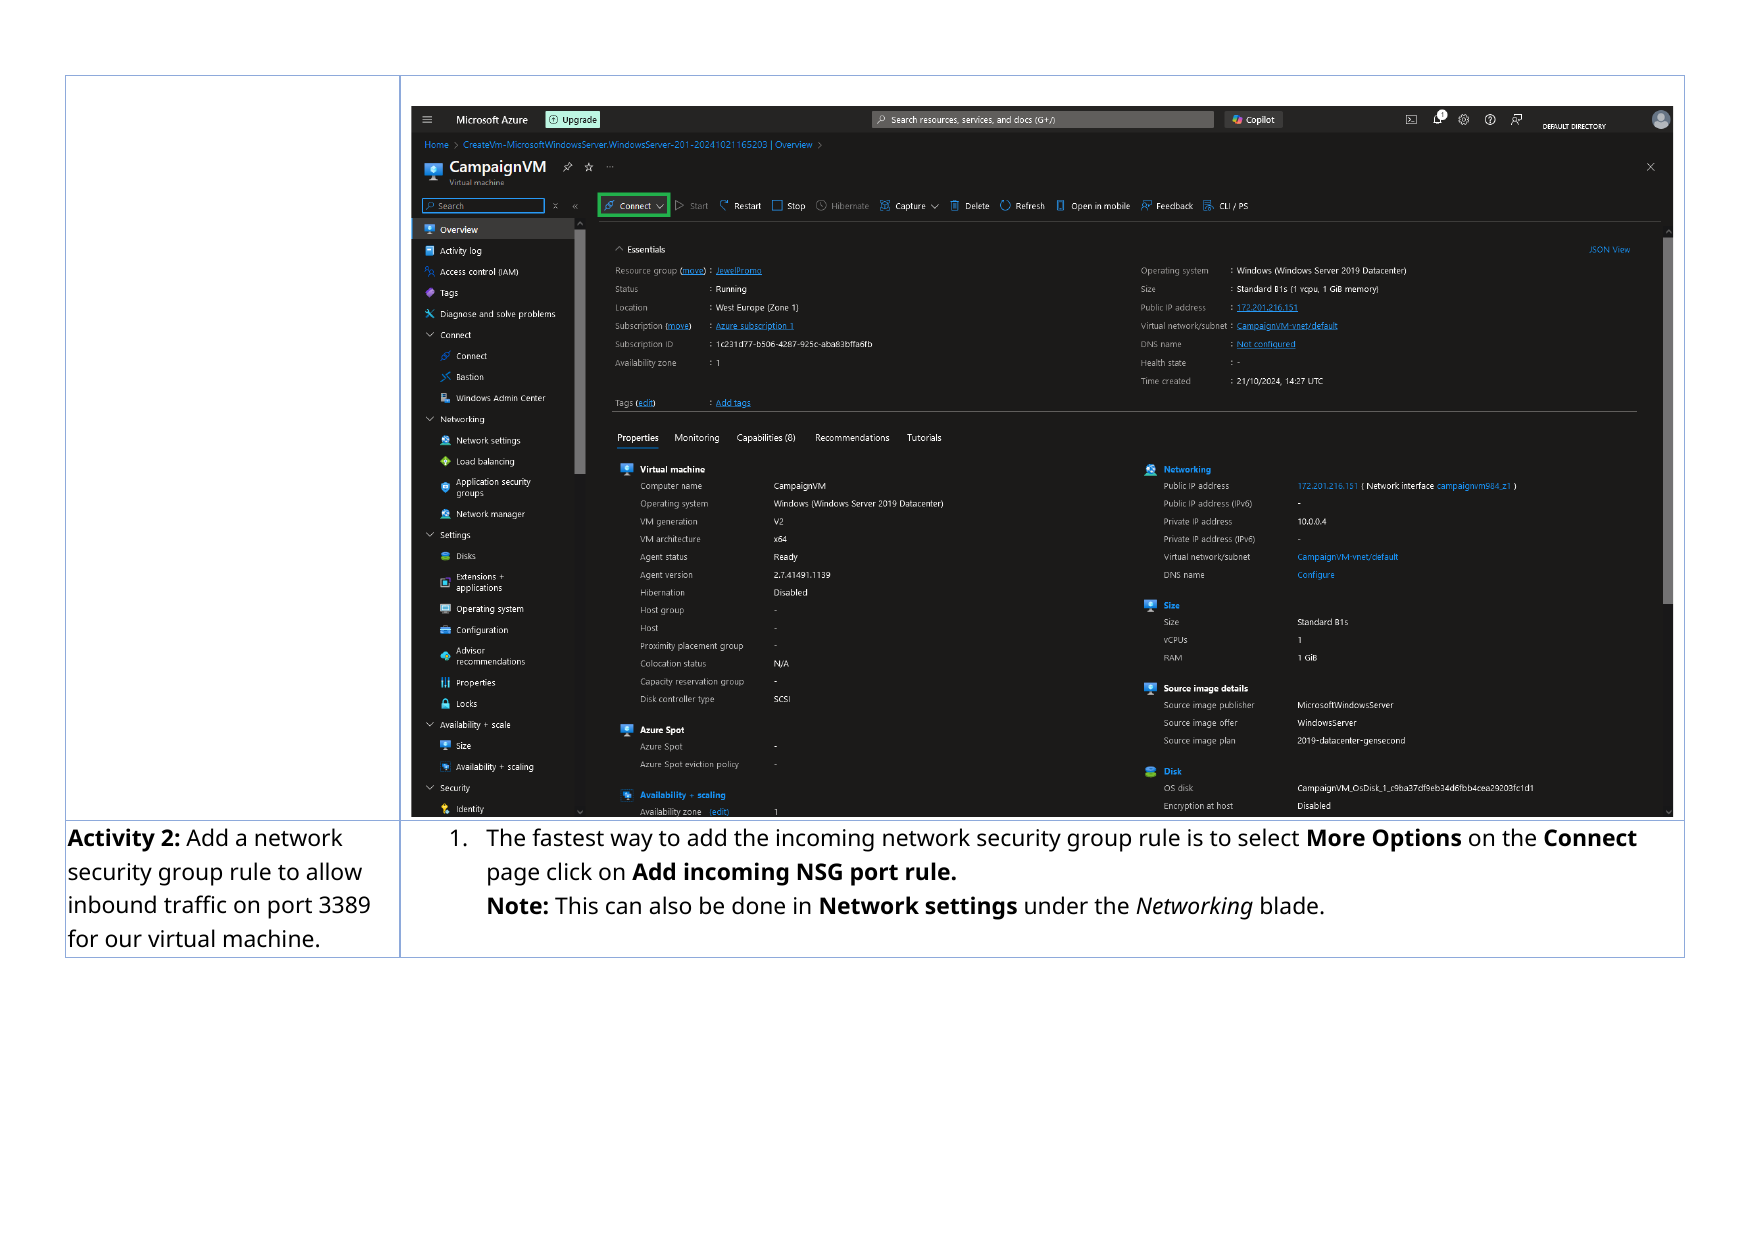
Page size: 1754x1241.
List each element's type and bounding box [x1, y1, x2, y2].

table_cell [401, 76, 1684, 820]
table_cell [66, 821, 399, 957]
table_cell [401, 821, 1684, 957]
picture [411, 106, 1674, 817]
table_cell [66, 76, 399, 820]
